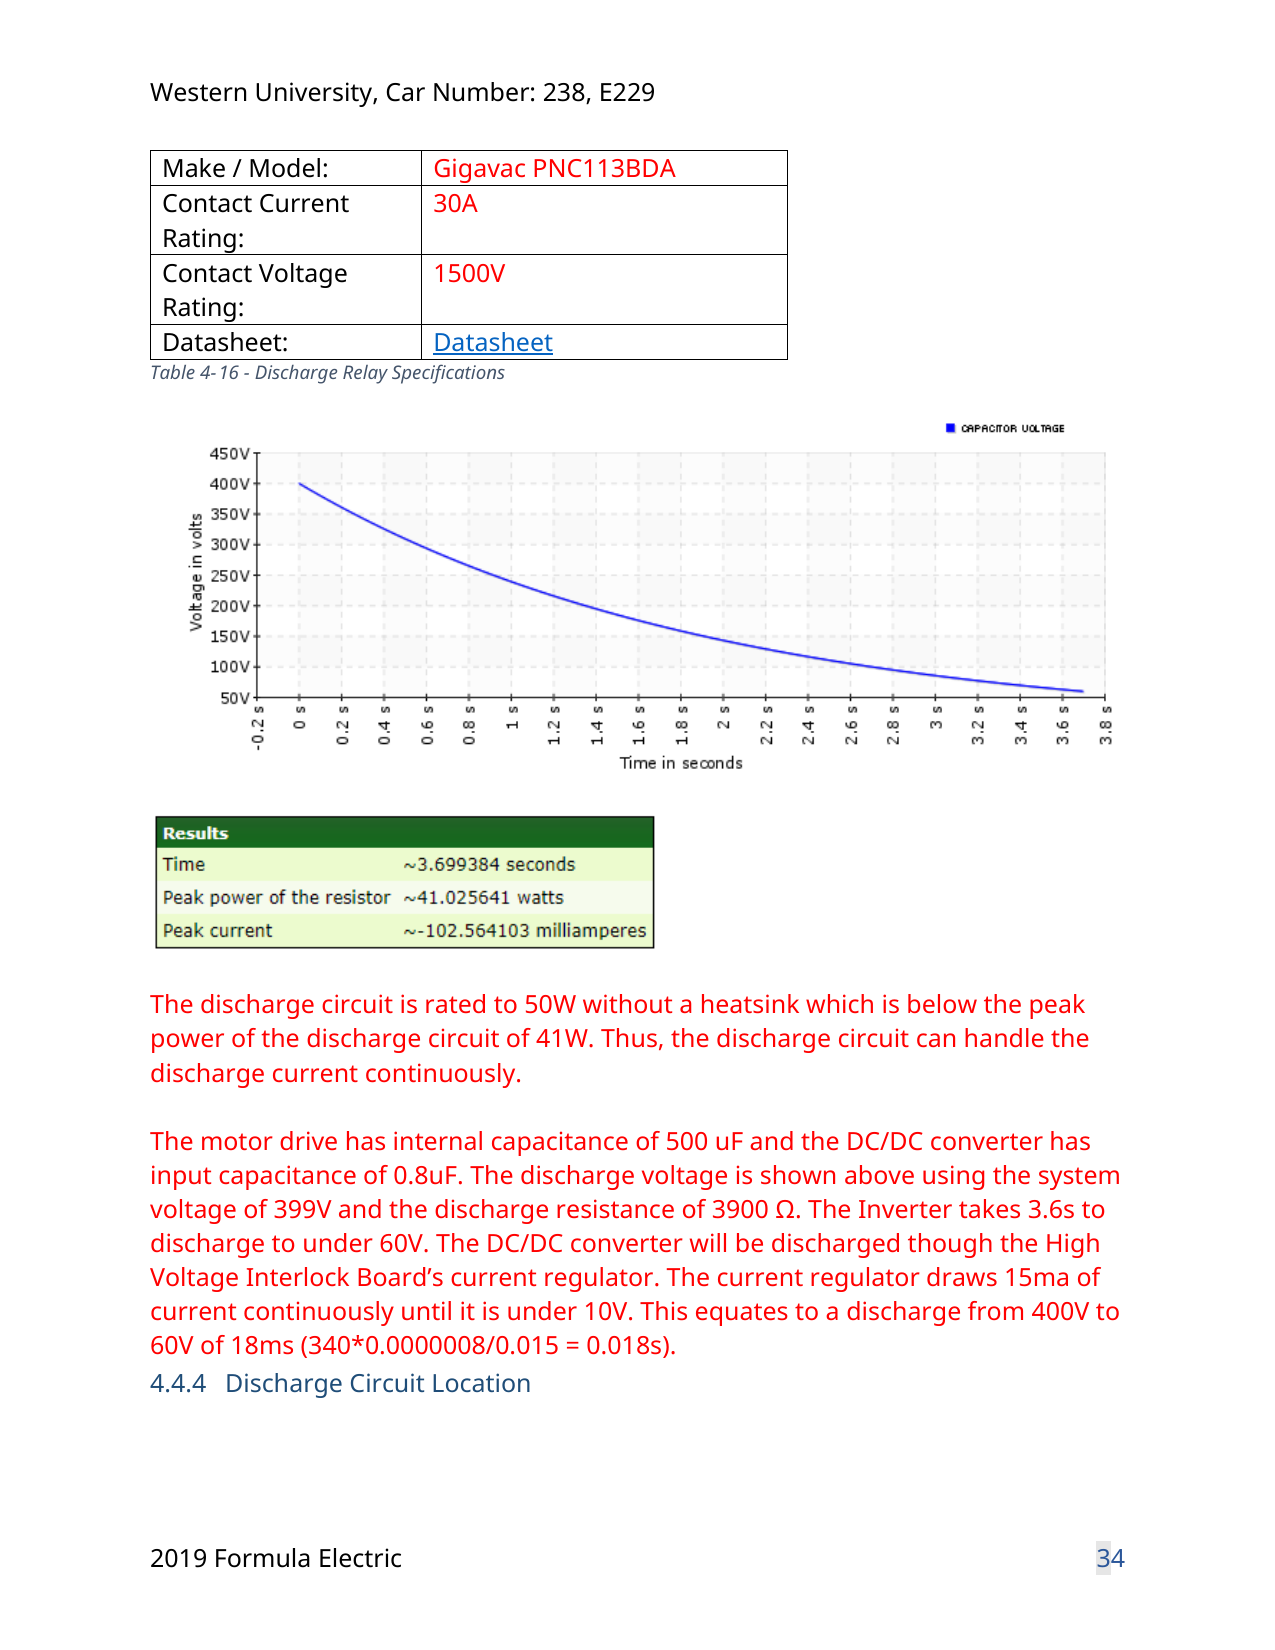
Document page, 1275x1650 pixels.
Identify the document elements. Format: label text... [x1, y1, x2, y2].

table_cell 1500V [422, 255, 787, 323]
table_cell Datasheet [422, 325, 787, 358]
table_cell Contact Voltage Rating: [151, 255, 421, 323]
text The discharge circuit is rated to 50W without a heatsink which is below the peak power of the discharge circuit of 41W. Thus, the discharge circuit can handle the discharge current continuously. [150, 987, 1125, 1089]
table_header Make / Model: [151, 151, 421, 185]
subtitle Discharge Circuit Location [150, 1366, 1125, 1400]
picture [150, 406, 1125, 953]
table_header Gigavac PNC113BDA [422, 151, 787, 185]
table_cell Contact Current Rating: [151, 186, 421, 254]
table_cell Datasheet: [151, 325, 421, 358]
table_cell 30A [422, 186, 787, 254]
text The motor drive has internal capacitance of 500 uF and the DC/DC converter has input capacitance of 0.8uF. The discharge voltage is shown above using the system voltage of 399V and the discharge resistance of 3900 Ω. The Inverter takes 3.6s to discharge to under 60V. The DC/DC converter will be discharged though the High Voltage Interlock Board’s current regulator. The current regulator draws 15ma of current continuously until it is under 10V. This equates to a discharge from 400V to 60V of 18ms (340*0.0000008/0.015 = 0.018s). [150, 1123, 1125, 1362]
